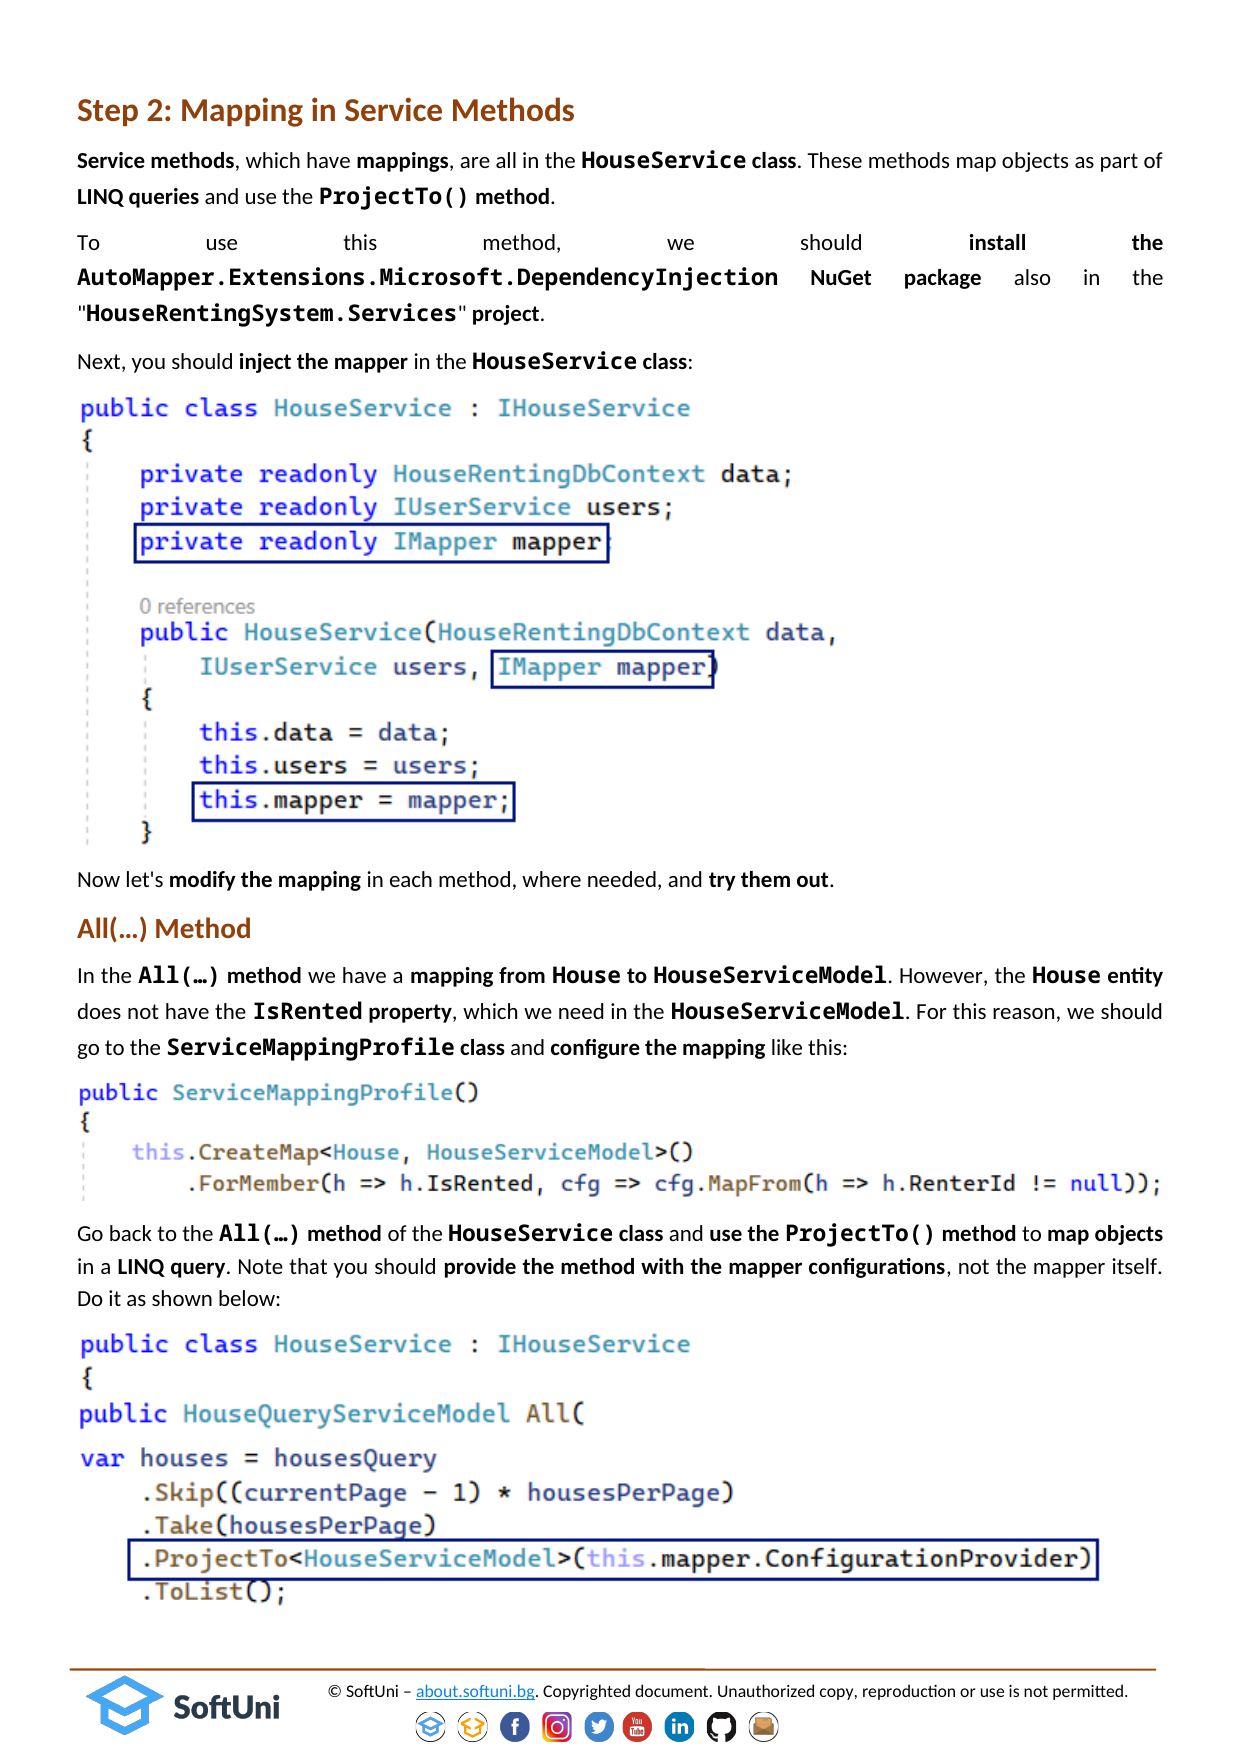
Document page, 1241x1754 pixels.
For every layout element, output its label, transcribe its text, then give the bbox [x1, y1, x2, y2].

picture [76, 1443, 1104, 1611]
picture [79, 1671, 286, 1741]
picture [457, 1712, 488, 1742]
picture [664, 1733, 673, 1742]
picture [706, 1712, 737, 1742]
picture [76, 1329, 696, 1395]
picture [500, 1712, 530, 1742]
text Next, you should inject the mapper in the HouseService class: [77, 345, 1163, 376]
text Now let's modify the mapping in each method, where needed, and try them out. [77, 865, 1163, 893]
text Go back to the All(…) method of the HouseService class and use the ProjectTo() method to map objects in a LINQ query. Note that you should provide the method with the mapper configurations, not the mapper itself. Do it as shown below: [77, 1217, 1163, 1312]
picture [622, 1712, 652, 1742]
picture [76, 393, 840, 849]
picture [415, 1712, 446, 1742]
subtitle All(…) Method [77, 910, 1163, 945]
picture [76, 1079, 1164, 1201]
picture [76, 1398, 590, 1434]
picture [542, 1712, 572, 1742]
text Service methods, which have mappings, are all in the HouseService class. These methods map objects as part of LINQ queries and use the ProjectTo() method. [77, 144, 1163, 211]
picture [584, 1712, 614, 1742]
text In the All(…) method we have a mapping from House to HouseServiceModel. However, the House entity does not have the IsRented property, which we need in the HouseServiceModel. For this reason, we should go to the ServiceMappingProfile class and configure the mapping like this: [77, 959, 1163, 1062]
picture [748, 1712, 779, 1742]
subtitle Step 2: Mapping in Service Methods [77, 89, 1163, 129]
picture [686, 1735, 694, 1742]
text To use this method, we should install the AutoMapper.Extensions.Microsoft.DependencyInjection NuGet package also in the "HouseRentingSystem.Services" project. [77, 228, 1163, 328]
picture [664, 1712, 671, 1720]
picture [678, 1724, 688, 1733]
